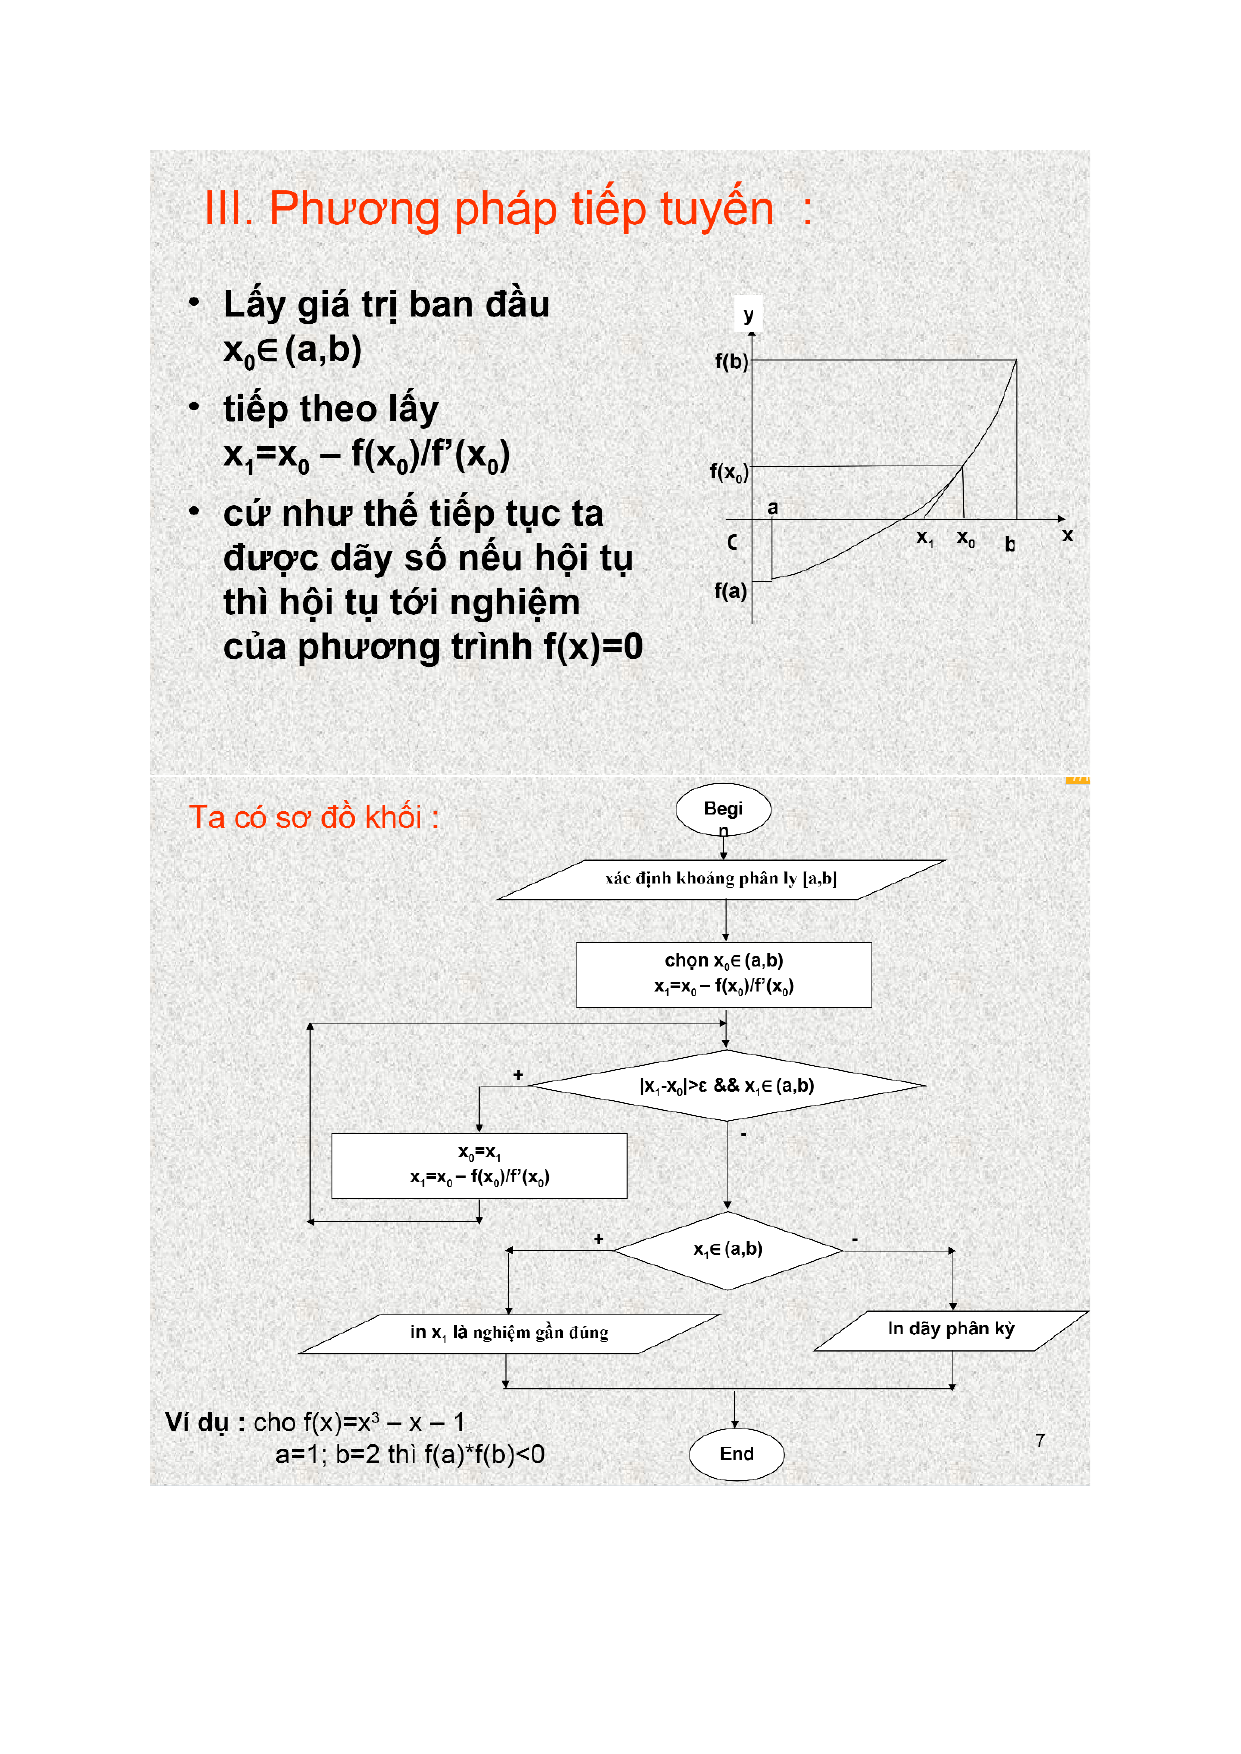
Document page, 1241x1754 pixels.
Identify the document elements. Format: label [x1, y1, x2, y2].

picture [150, 777, 1091, 1486]
picture [150, 150, 1091, 775]
